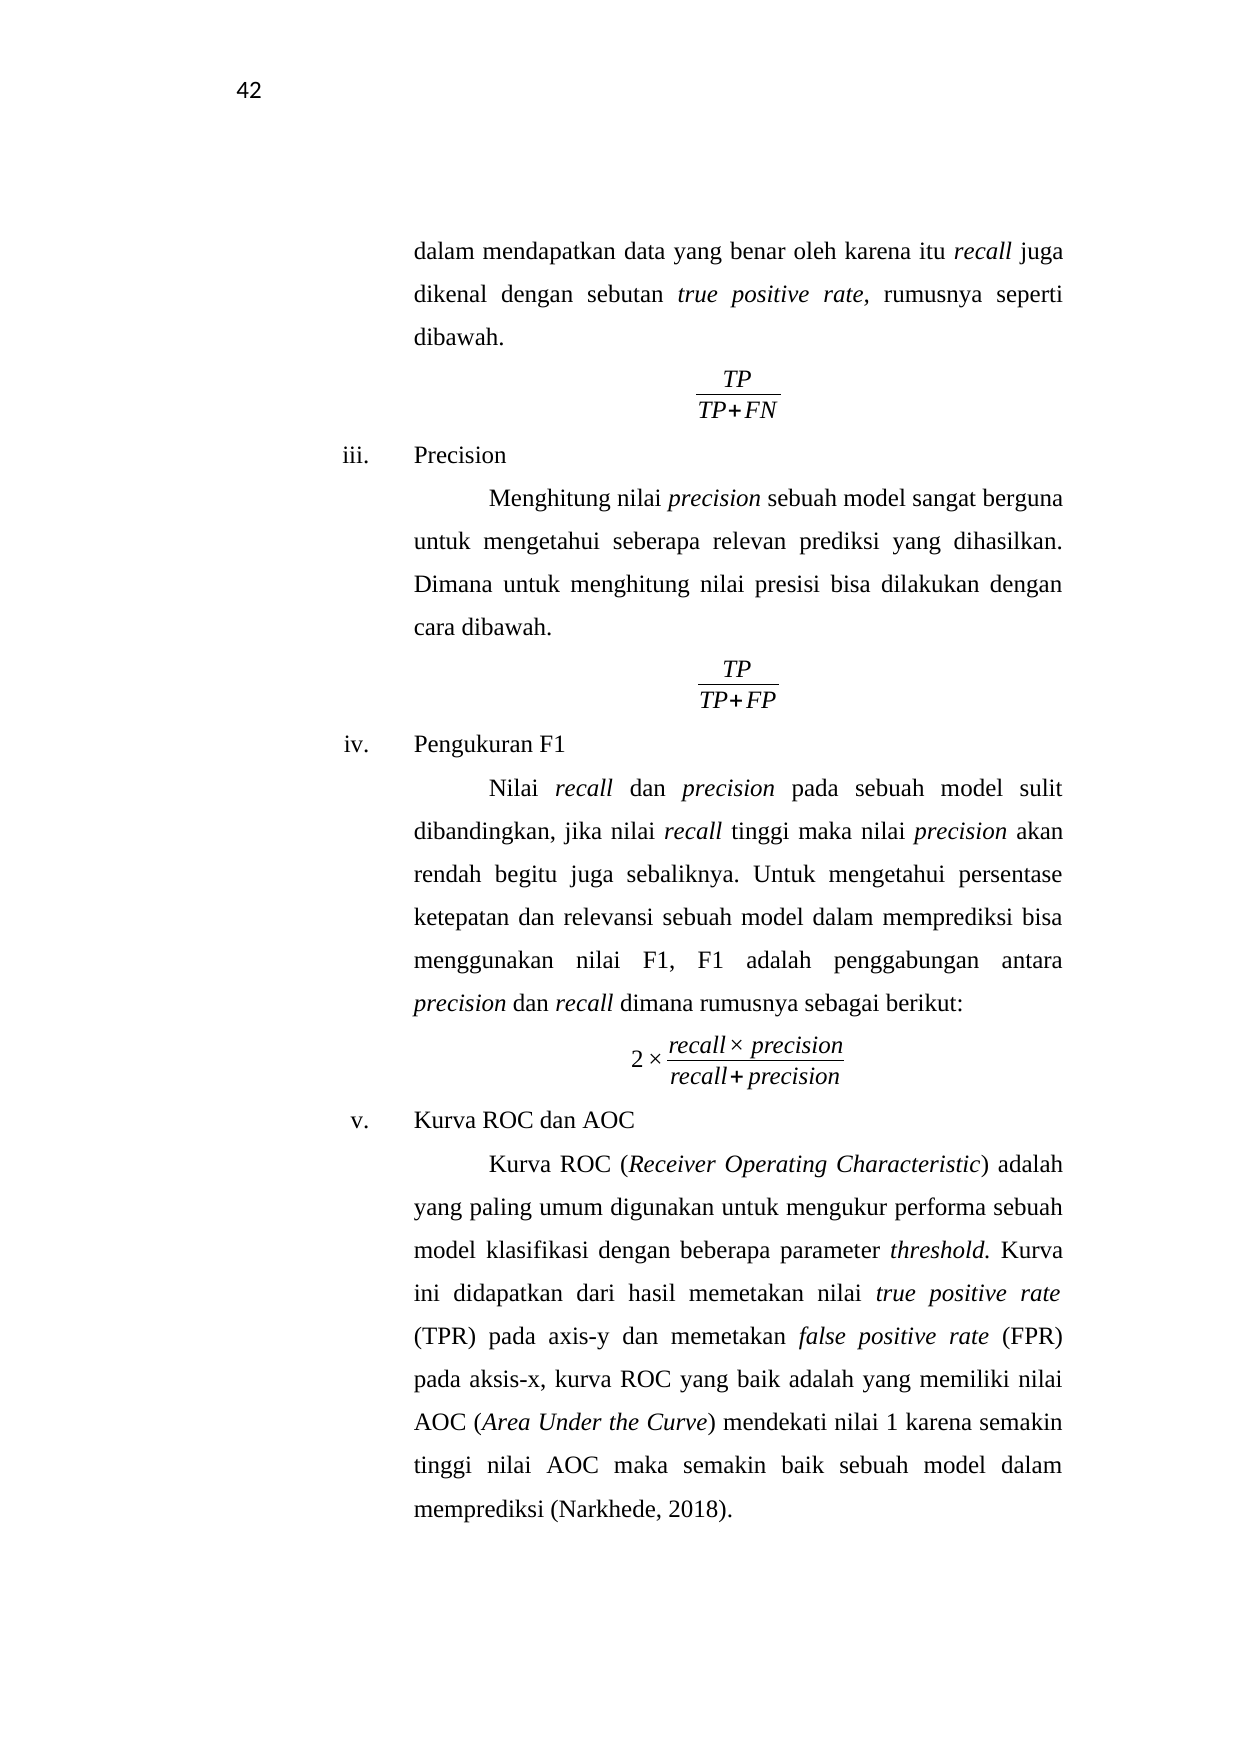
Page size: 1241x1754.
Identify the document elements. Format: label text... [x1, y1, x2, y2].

list Kurva ROC dan AOC [369, 1106, 1063, 1134]
list Kurva ROC (Receiver Operating Characteristic) adalah yang paling umum digunakan untuk mengukur performa sebuah model klasifikasi dengan beberapa parameter threshold. Kurva ini didapatkan dari hasil memetakan nilai true positive rate (TPR) pada axis-y dan memetakan false positive rate (FPR) pada aksis-x, kurva ROC yang baik adalah yang memiliki nilai AOC (Area Under the Curve) mendekati nilai 1 karena semakin tinggi nilai AOC maka semakin baik sebuah model dalam memprediksi (Narkhede, 2018). [413, 1149, 1063, 1522]
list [413, 236, 1063, 351]
list Pengukuran F1 [369, 729, 1063, 758]
list Precision [369, 440, 1063, 468]
list Nilai recall dan precision pada sebuah model sulit dibandingkan, jika nilai recall tinggi maka nilai precision akan rendah begitu juga sebaliknya. Untuk mengetahui persentase ketepatan dan relevansi sebuah model dalam memprediksi bisa menggunakan nilai F1, F1 adalah penggabungan antara precision dan recall dimana rumusnya sebagai berikut: [413, 773, 1063, 1017]
list Menghitung nilai precision sebuah model sangat berguna untuk mengetahui seberapa relevan prediksi yang dihasilkan. Dimana untuk menghitung nilai presisi bisa dilakukan dengan cara dibawah. [413, 483, 1063, 641]
